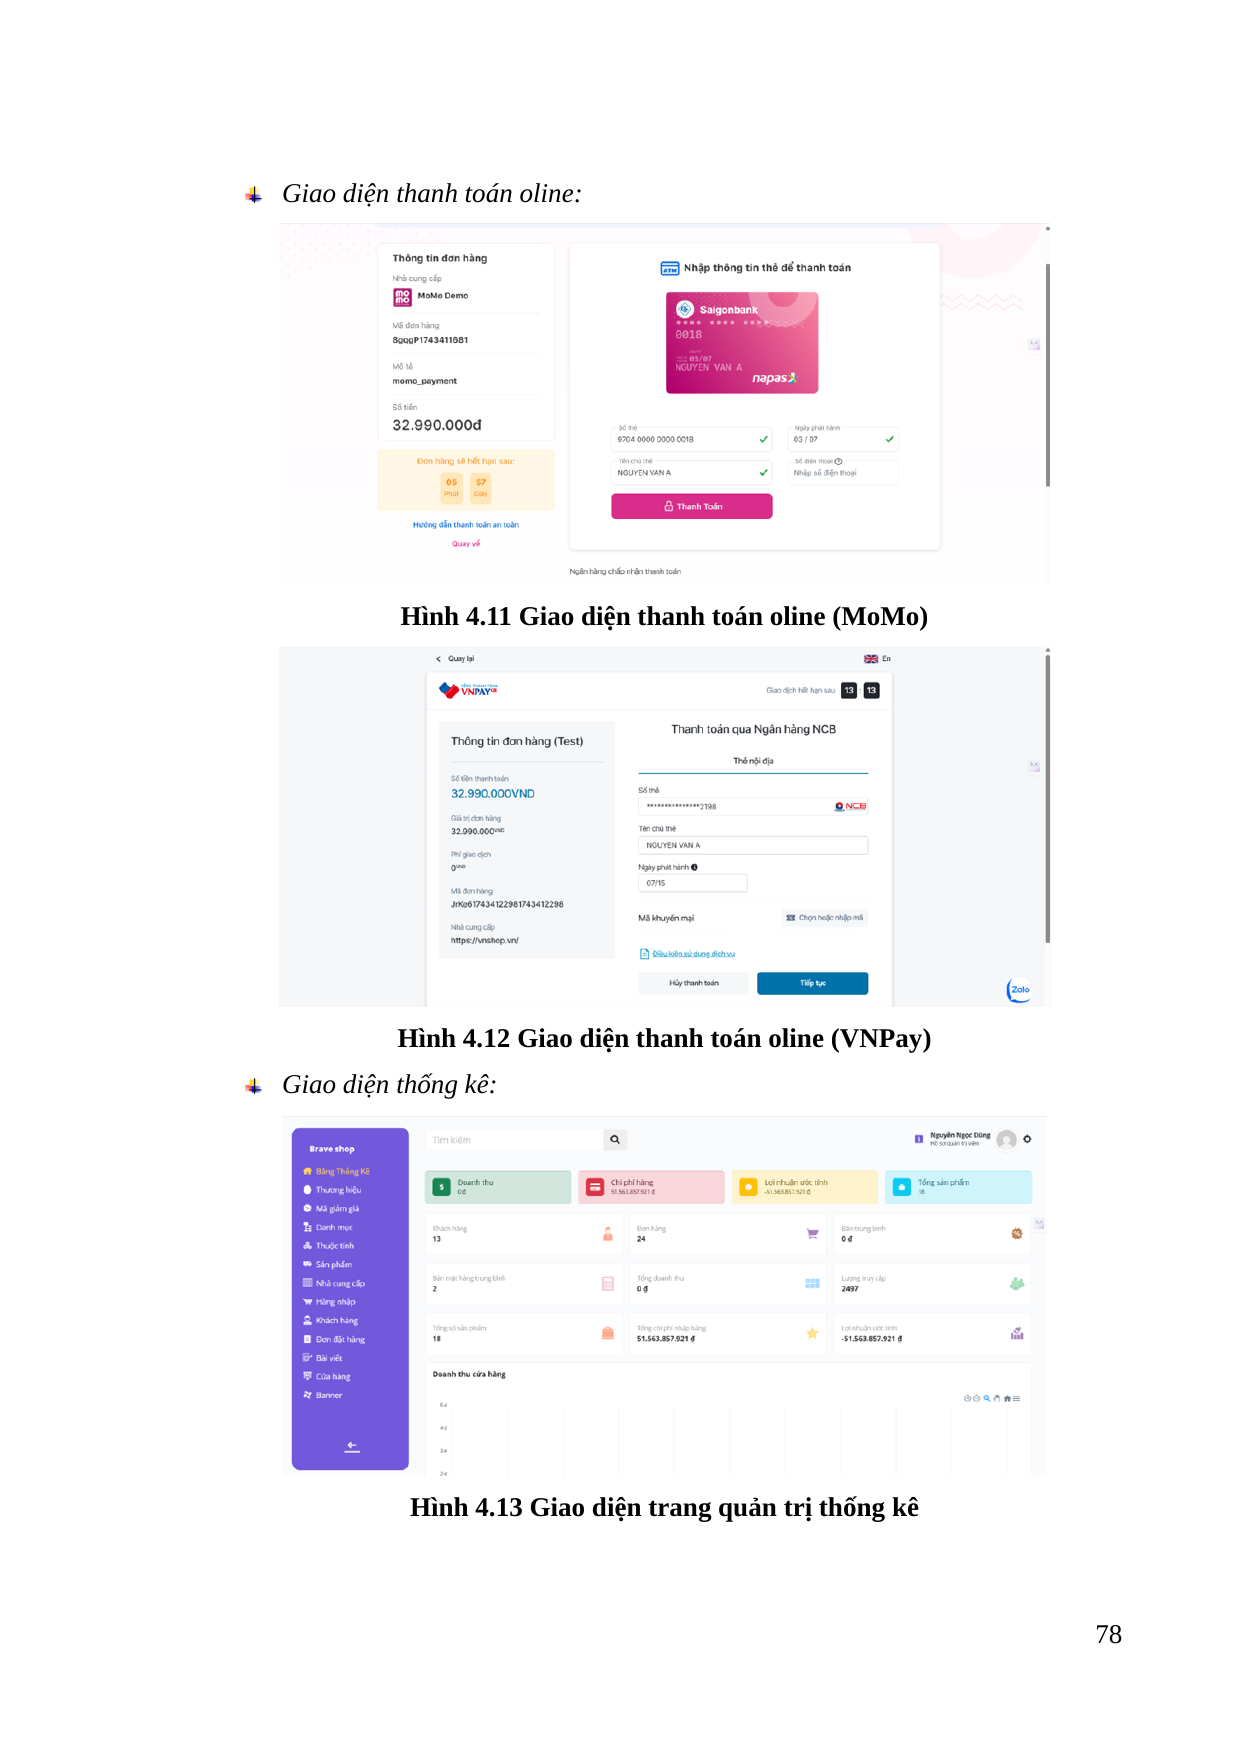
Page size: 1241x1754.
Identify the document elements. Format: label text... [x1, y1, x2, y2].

text Giao diện trang quản trị thống kê [207, 1491, 1122, 1522]
list Giao diện thống kê: [244, 1069, 1122, 1100]
text Giao diện thanh toán oline (VNPay) [207, 1022, 1122, 1053]
picture [245, 185, 262, 203]
picture [278, 646, 1051, 1007]
text Giao diện thanh toán oline (MoMo) [207, 599, 1122, 631]
picture [245, 1077, 262, 1094]
list Giao diện thanh toán oline: [244, 177, 1122, 208]
picture [278, 223, 1050, 584]
picture [282, 1115, 1047, 1476]
